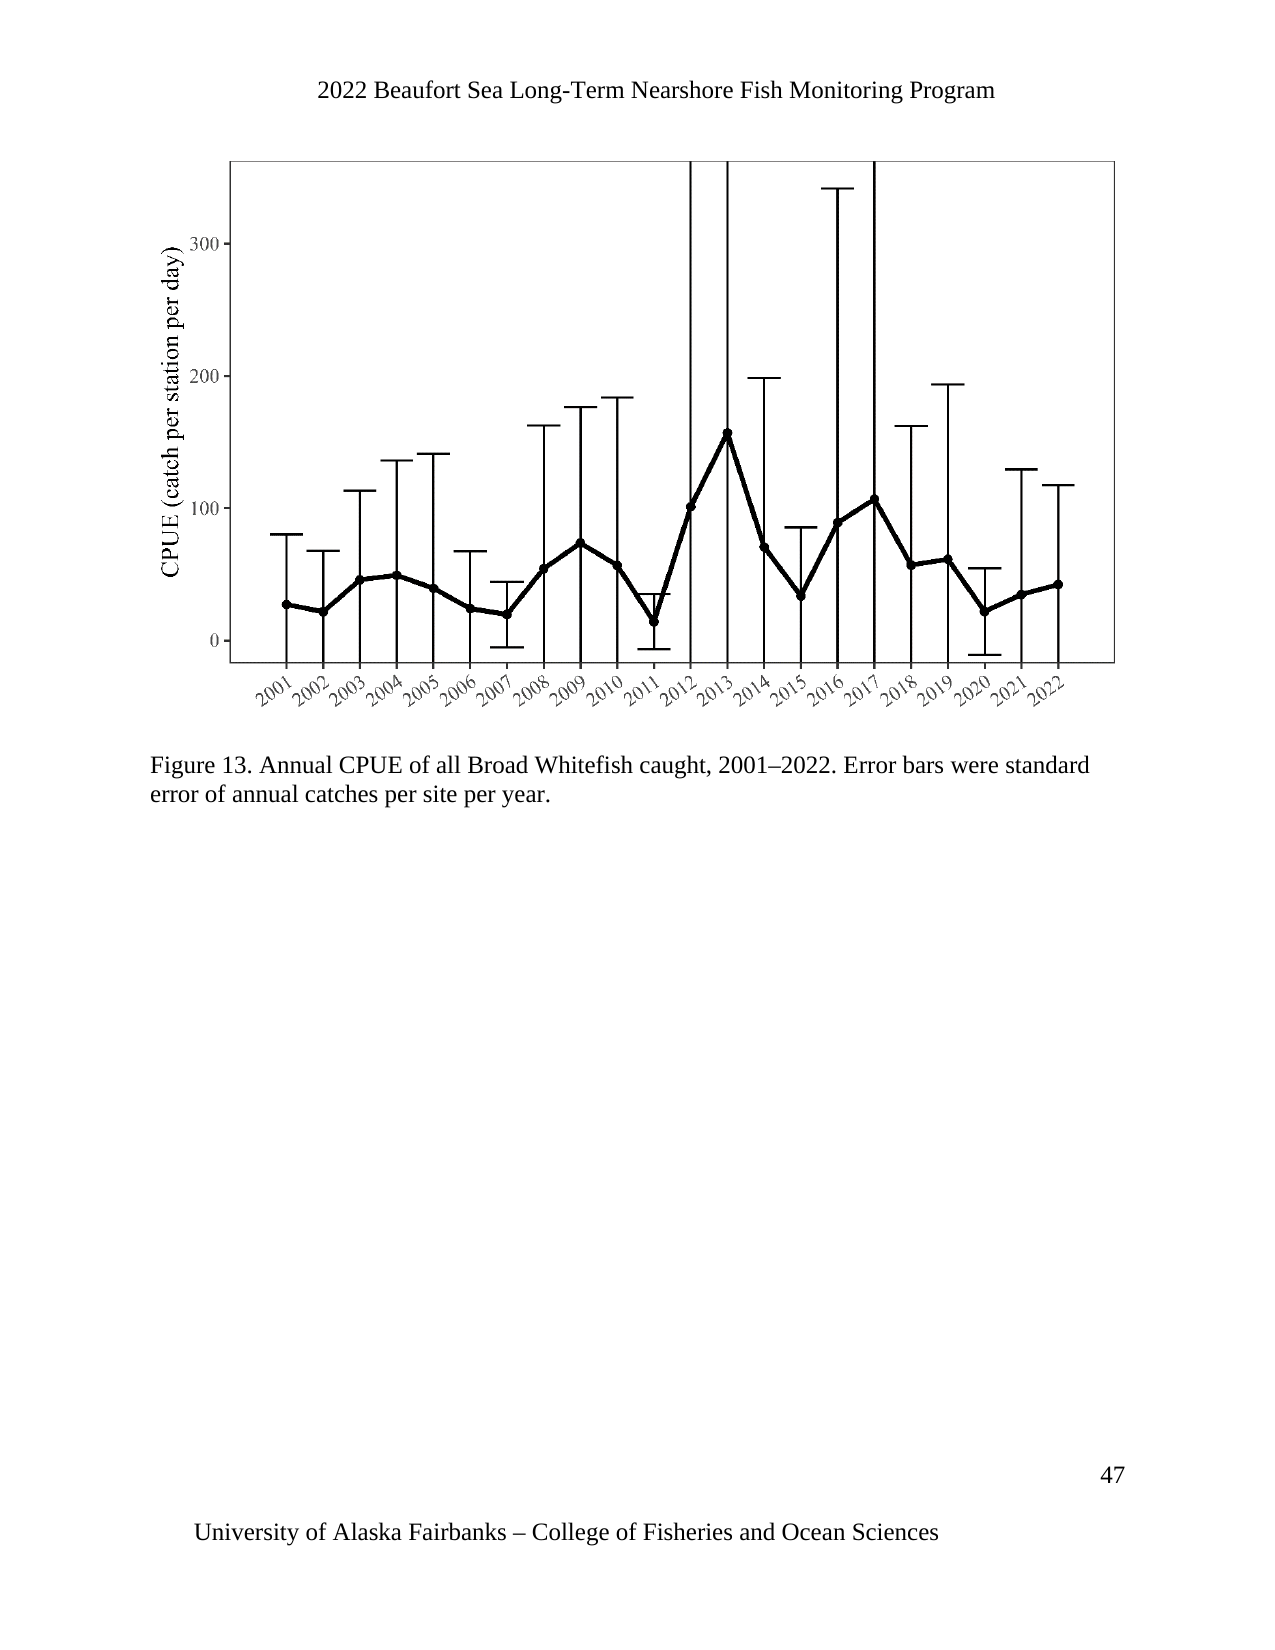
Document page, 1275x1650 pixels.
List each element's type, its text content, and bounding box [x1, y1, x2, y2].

picture [150, 150, 1125, 750]
subtitle Figure 13. Annual CPUE of all Broad Whitefish caught, 2001–2022. Error bars were standard error of annual catches per site per year. [150, 750, 1125, 807]
